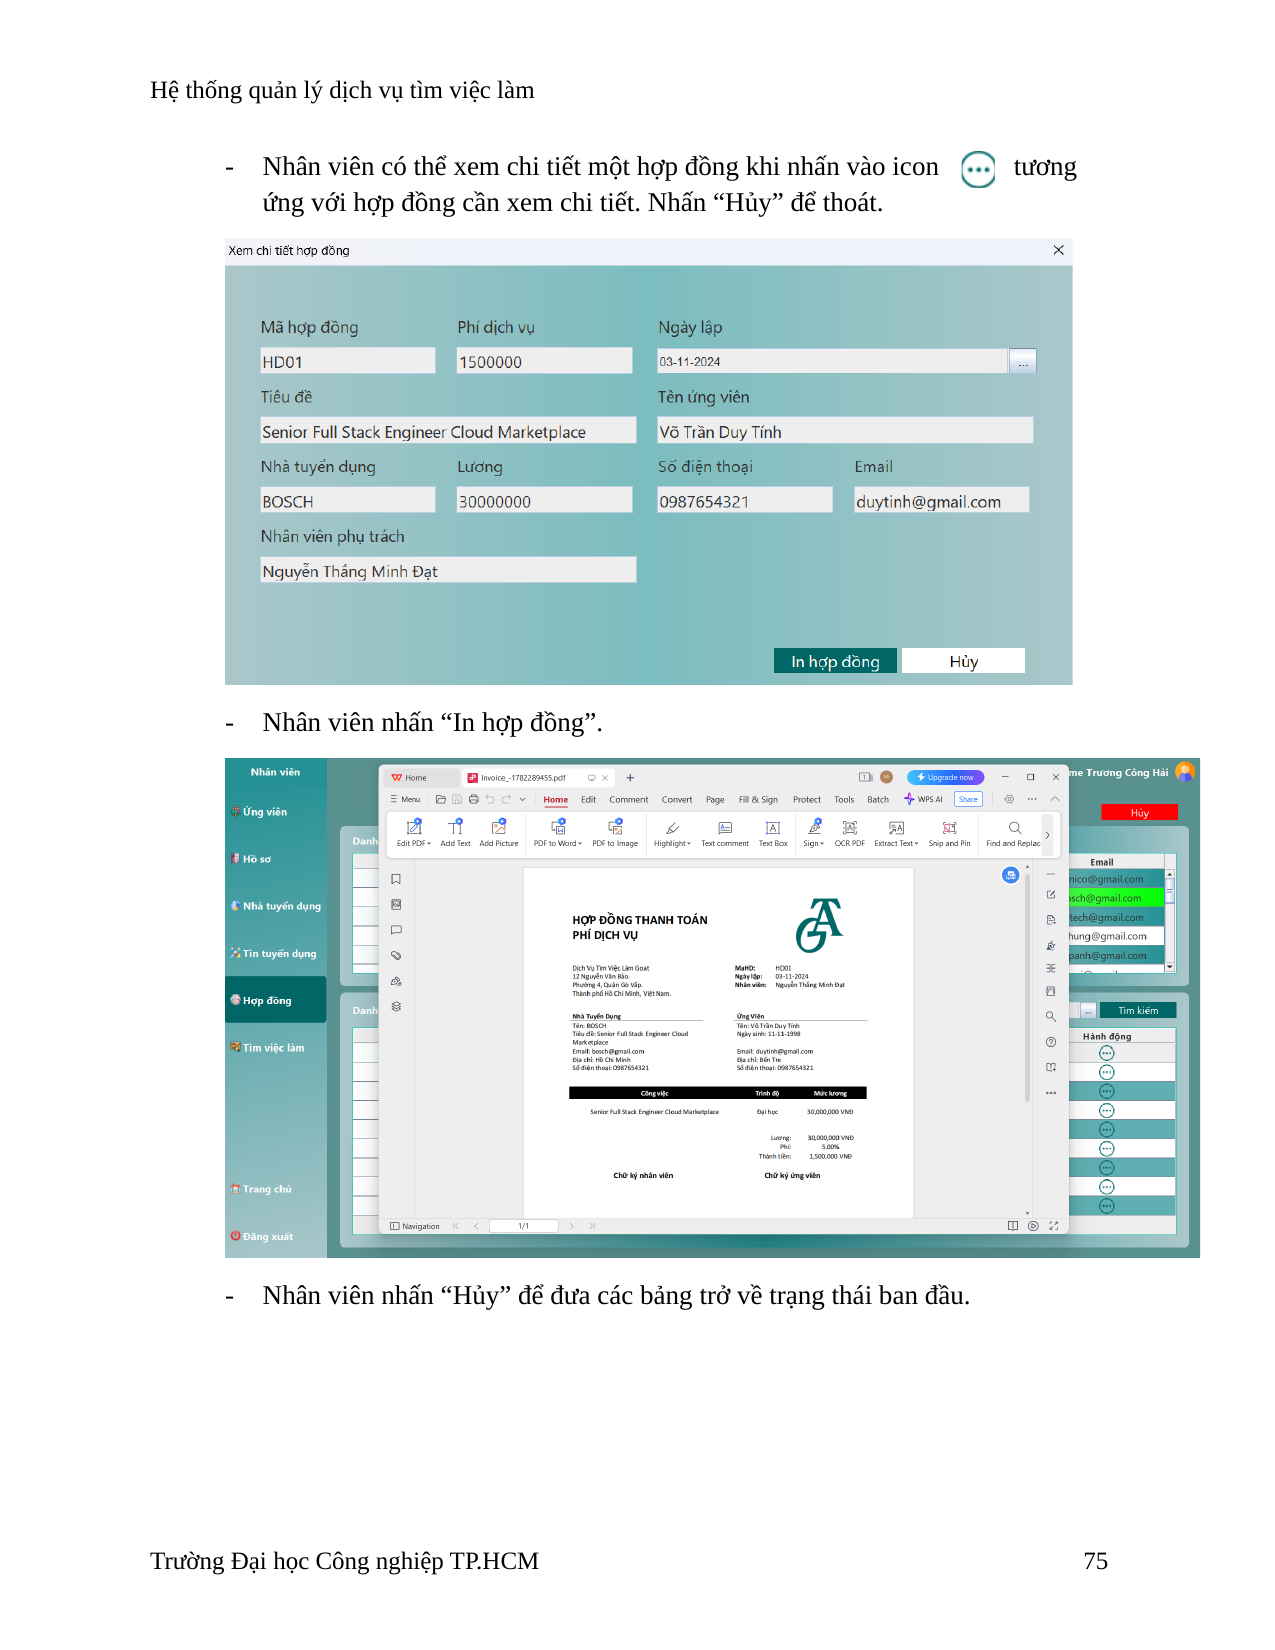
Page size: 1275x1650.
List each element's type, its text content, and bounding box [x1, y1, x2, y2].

picture [225, 238, 1073, 685]
picture [225, 758, 1200, 1258]
list Nhân viên nhấn “Hủy” để đưa các bảng trở về trạng thái ban đầu. [225, 1279, 1125, 1311]
picture [960, 151, 995, 186]
list Nhân viên có thể xem chi tiết một hợp đồng khi nhấn vào icon tương ứng với hợp đồng cần xem chi tiết. Nhấn “Hủy” để thoát. [225, 150, 1125, 217]
list Nhân viên nhấn “In hợp đồng”. [225, 706, 1125, 737]
